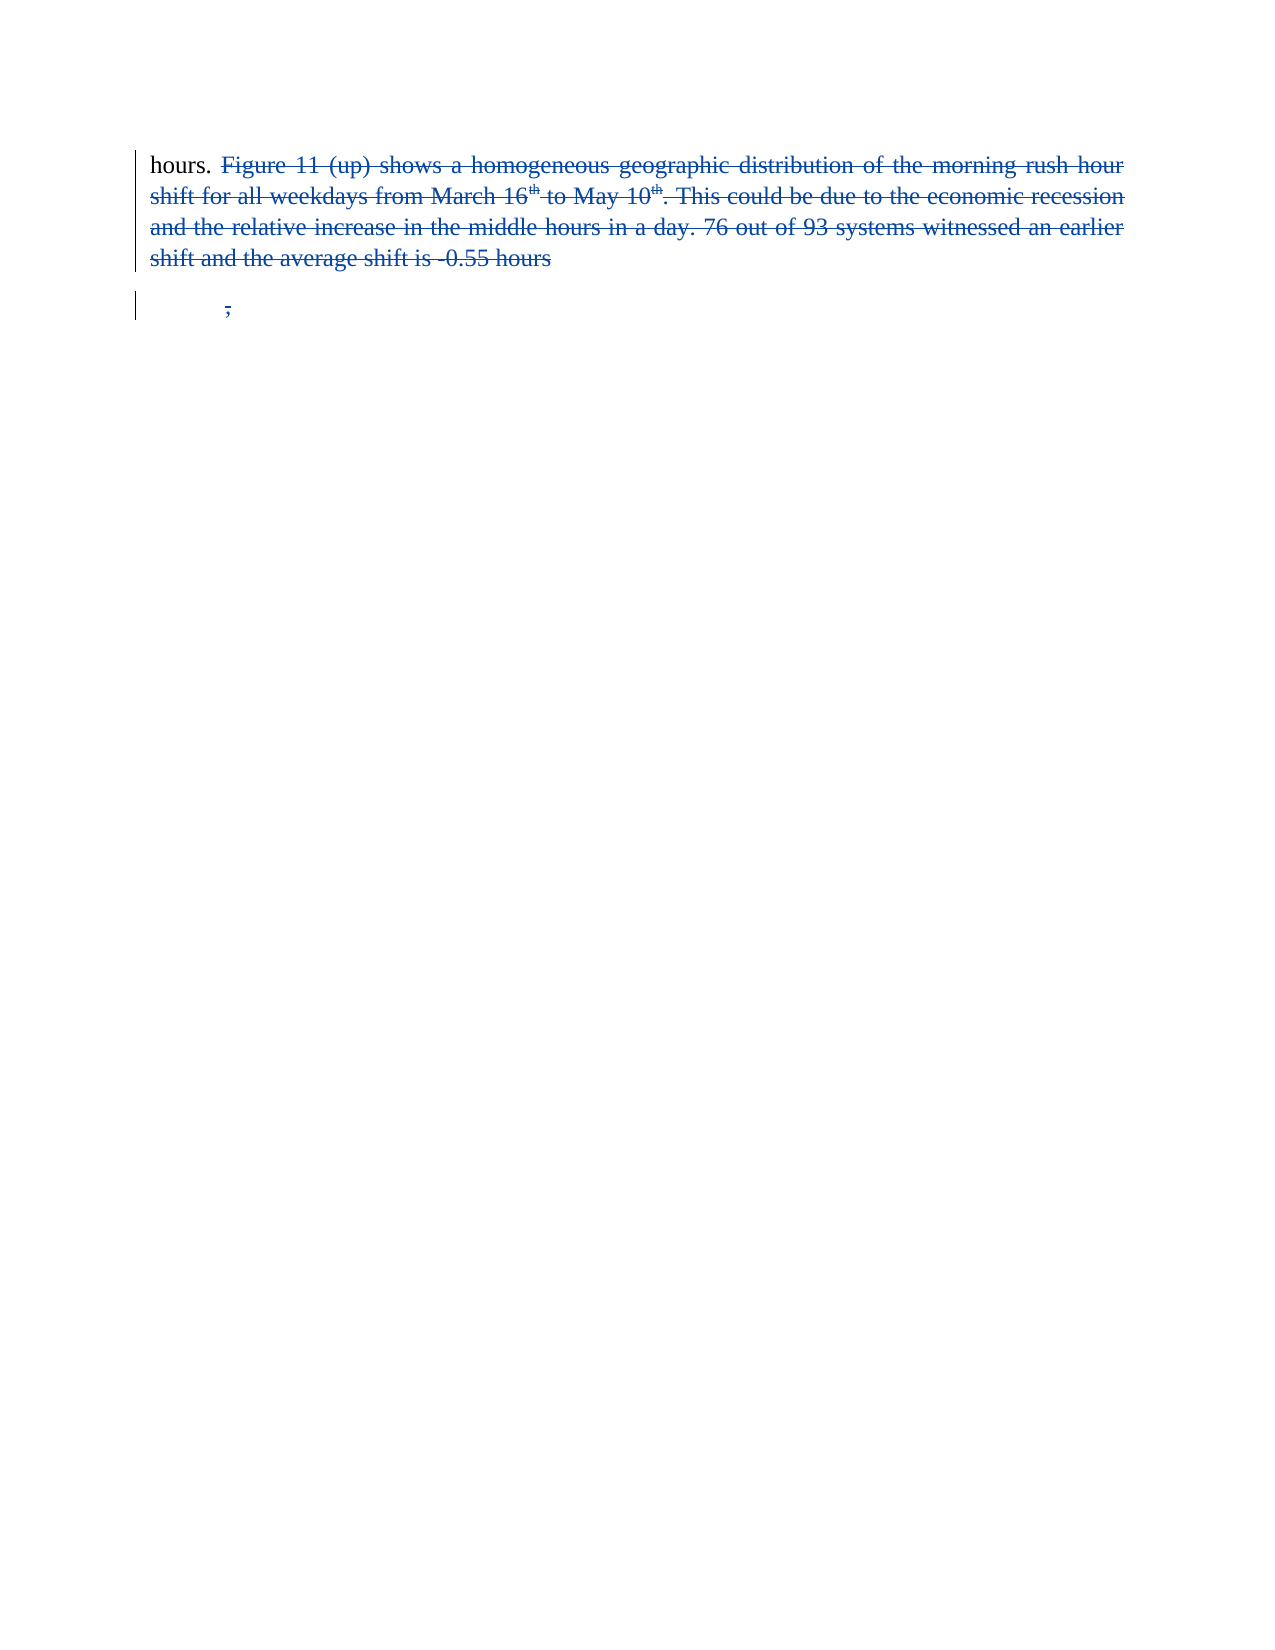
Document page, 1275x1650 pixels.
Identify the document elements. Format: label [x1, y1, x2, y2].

text [150, 150, 1125, 272]
